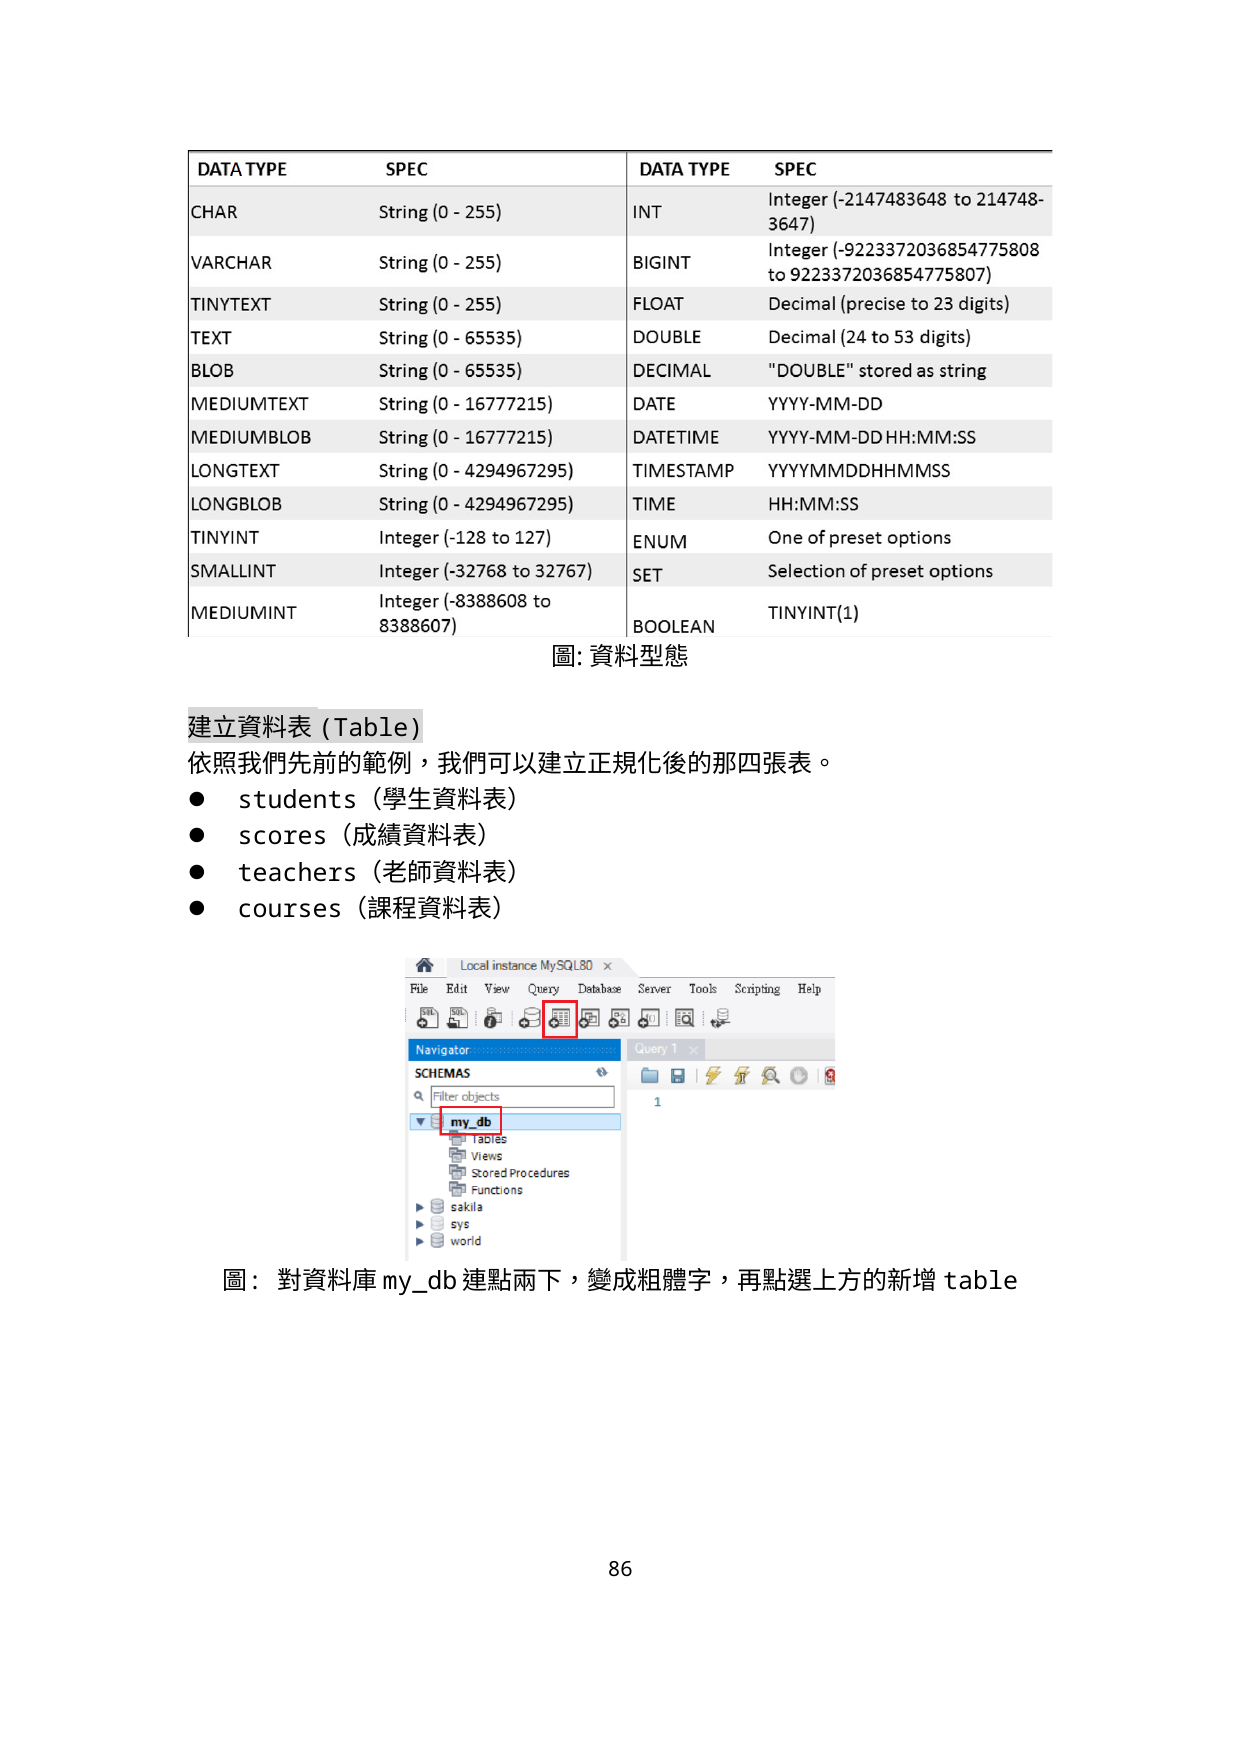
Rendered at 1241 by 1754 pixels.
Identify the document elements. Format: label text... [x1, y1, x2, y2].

picture [405, 958, 836, 1261]
list courses（課程資料表） [187, 888, 1053, 924]
list students（學生資料表） [187, 779, 1053, 816]
text 圖: 對資料庫my_db連點兩下，變成粗體字，再點選上方的新增 table [187, 1261, 1053, 1297]
picture [187, 150, 1053, 637]
list scores（成績資料表） [187, 816, 1053, 852]
text 圖: 資料型態 [187, 637, 1053, 673]
text 依照我們先前的範例，我們可以建立正規化後的那四張表。 [187, 743, 1053, 779]
list teachers（老師資料表） [187, 852, 1053, 888]
text 建立資料表 (Table) [318, 707, 1053, 743]
